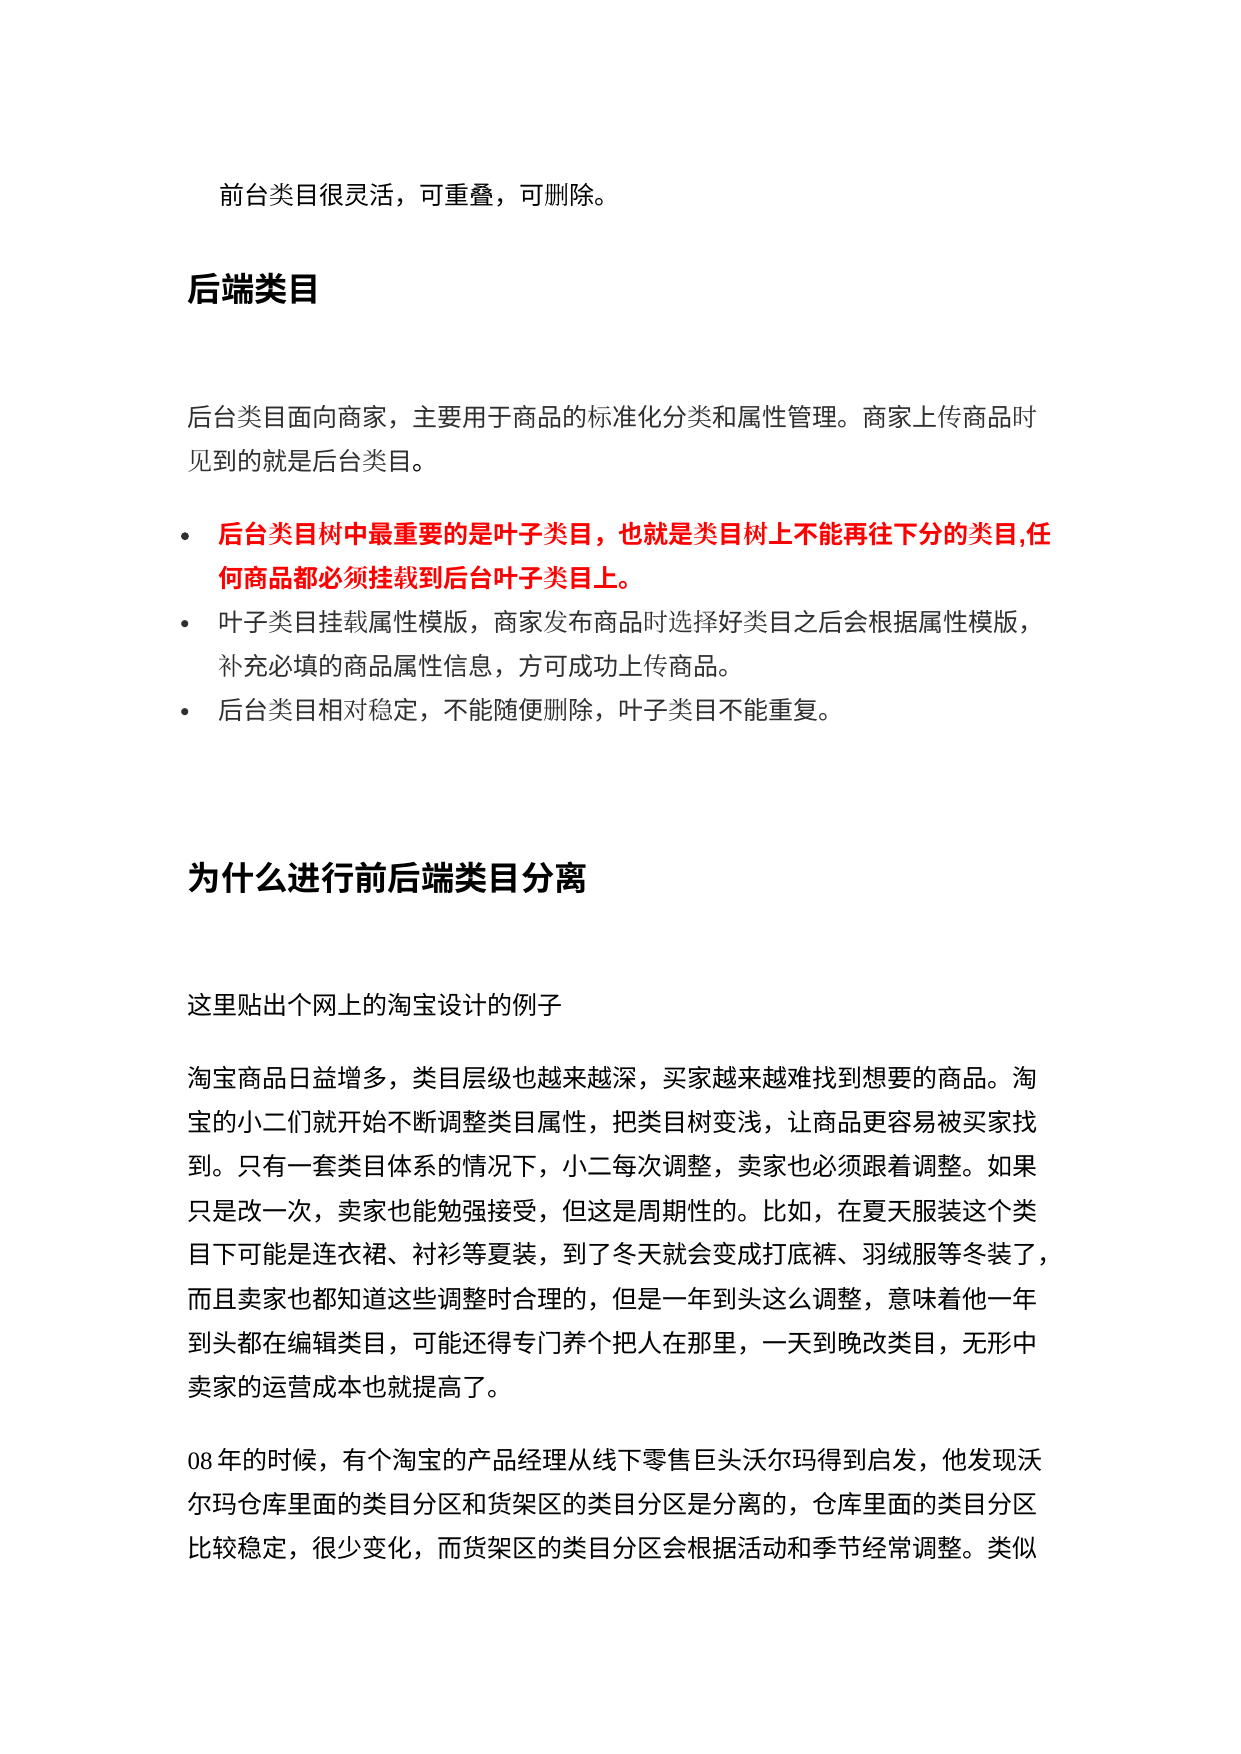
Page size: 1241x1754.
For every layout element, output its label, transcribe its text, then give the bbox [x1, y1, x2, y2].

text  前台类目很灵活，可重叠，可删除。 [187, 172, 1053, 216]
subtitle 后端类目 [187, 243, 1053, 331]
text 淘宝商品日益增多，类目层级也越来越深，买家越来越难找到想要的商品。淘宝的小二们就开始不断调整类目属性，把类目树变浅，让商品更容易被买家找到。只有一套类目体系的情况下，小二每次调整，卖家也必须跟着调整。如果只是改一次，卖家也能勉强接受，但这是周期性的。比如，在夏天服装这个类目下可能是连衣裙、衬衫等夏装，到了冬天就会变成打底裤、羽绒服等冬装了，而且卖家也都知道这些调整时合理的，但是一年到头这么调整，意味着他一年到头都在编辑类目，可能还得专门养个把人在那里，一天到晚改类目，无形中卖家的运营成本也就提高了。 [187, 1055, 1053, 1407]
text 后台类目面向商家，主要用于商品的标准化分类和属性管理。商家上传商品时见到的就是后台类目。 [187, 393, 1053, 482]
subtitle 为什么进行前后端类目分离 [187, 831, 1053, 919]
list 后台类目相对稳定，不能随便删除，叶子类目不能重复。 [181, 687, 1053, 731]
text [187, 1437, 1053, 1569]
text 这里贴出个网上的淘宝设计的例子 [187, 982, 1053, 1026]
list 叶子类目挂载属性模版，商家发布商品时选择好类目之后会根据属性模版，补充必填的商品属性信息，方可成功上传商品。 [181, 599, 1053, 687]
list 后台类目树中最重要的是叶子类目，也就是类目树上不能再往下分的类目,任何商品都必须挂载到后台叶子类目上。 [181, 511, 1053, 599]
